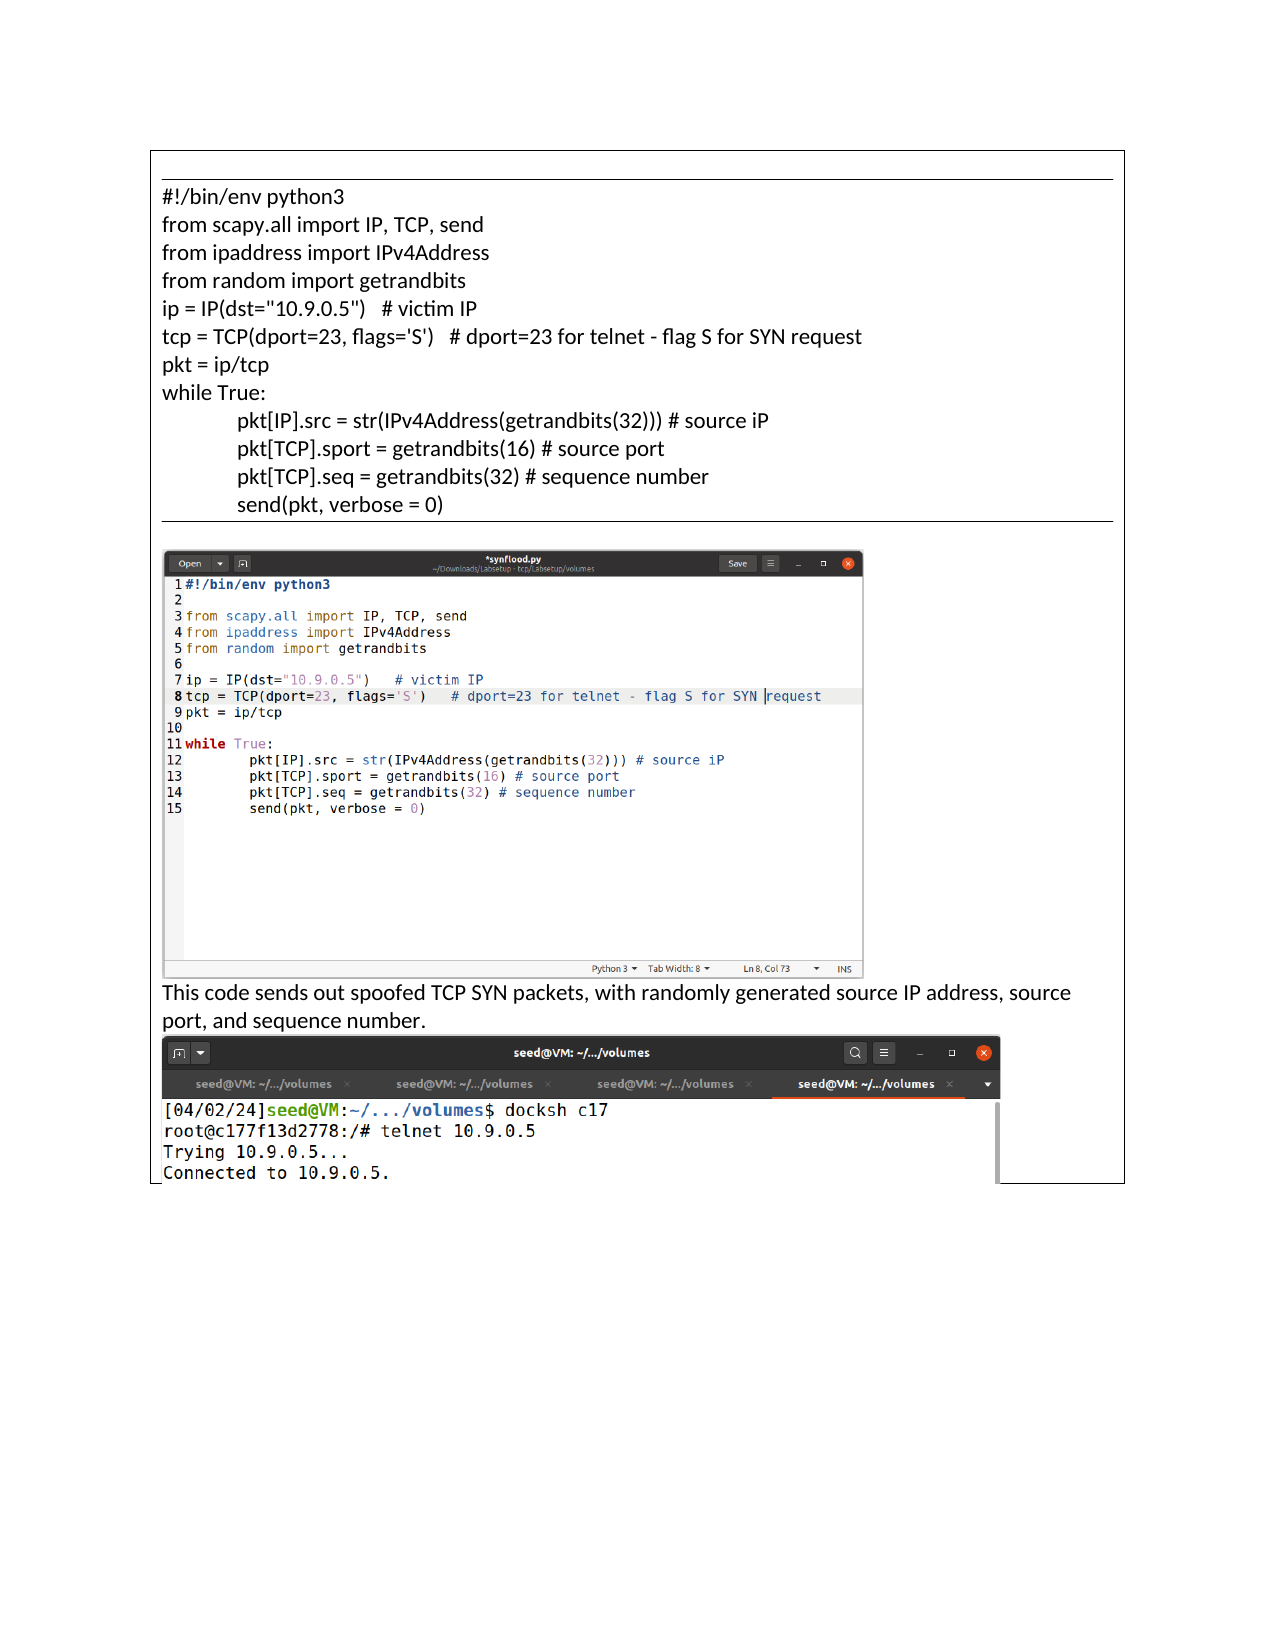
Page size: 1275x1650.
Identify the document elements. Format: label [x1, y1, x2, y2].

table_header [151, 151, 1124, 1183]
picture [161, 1034, 1001, 1184]
picture [161, 549, 864, 979]
